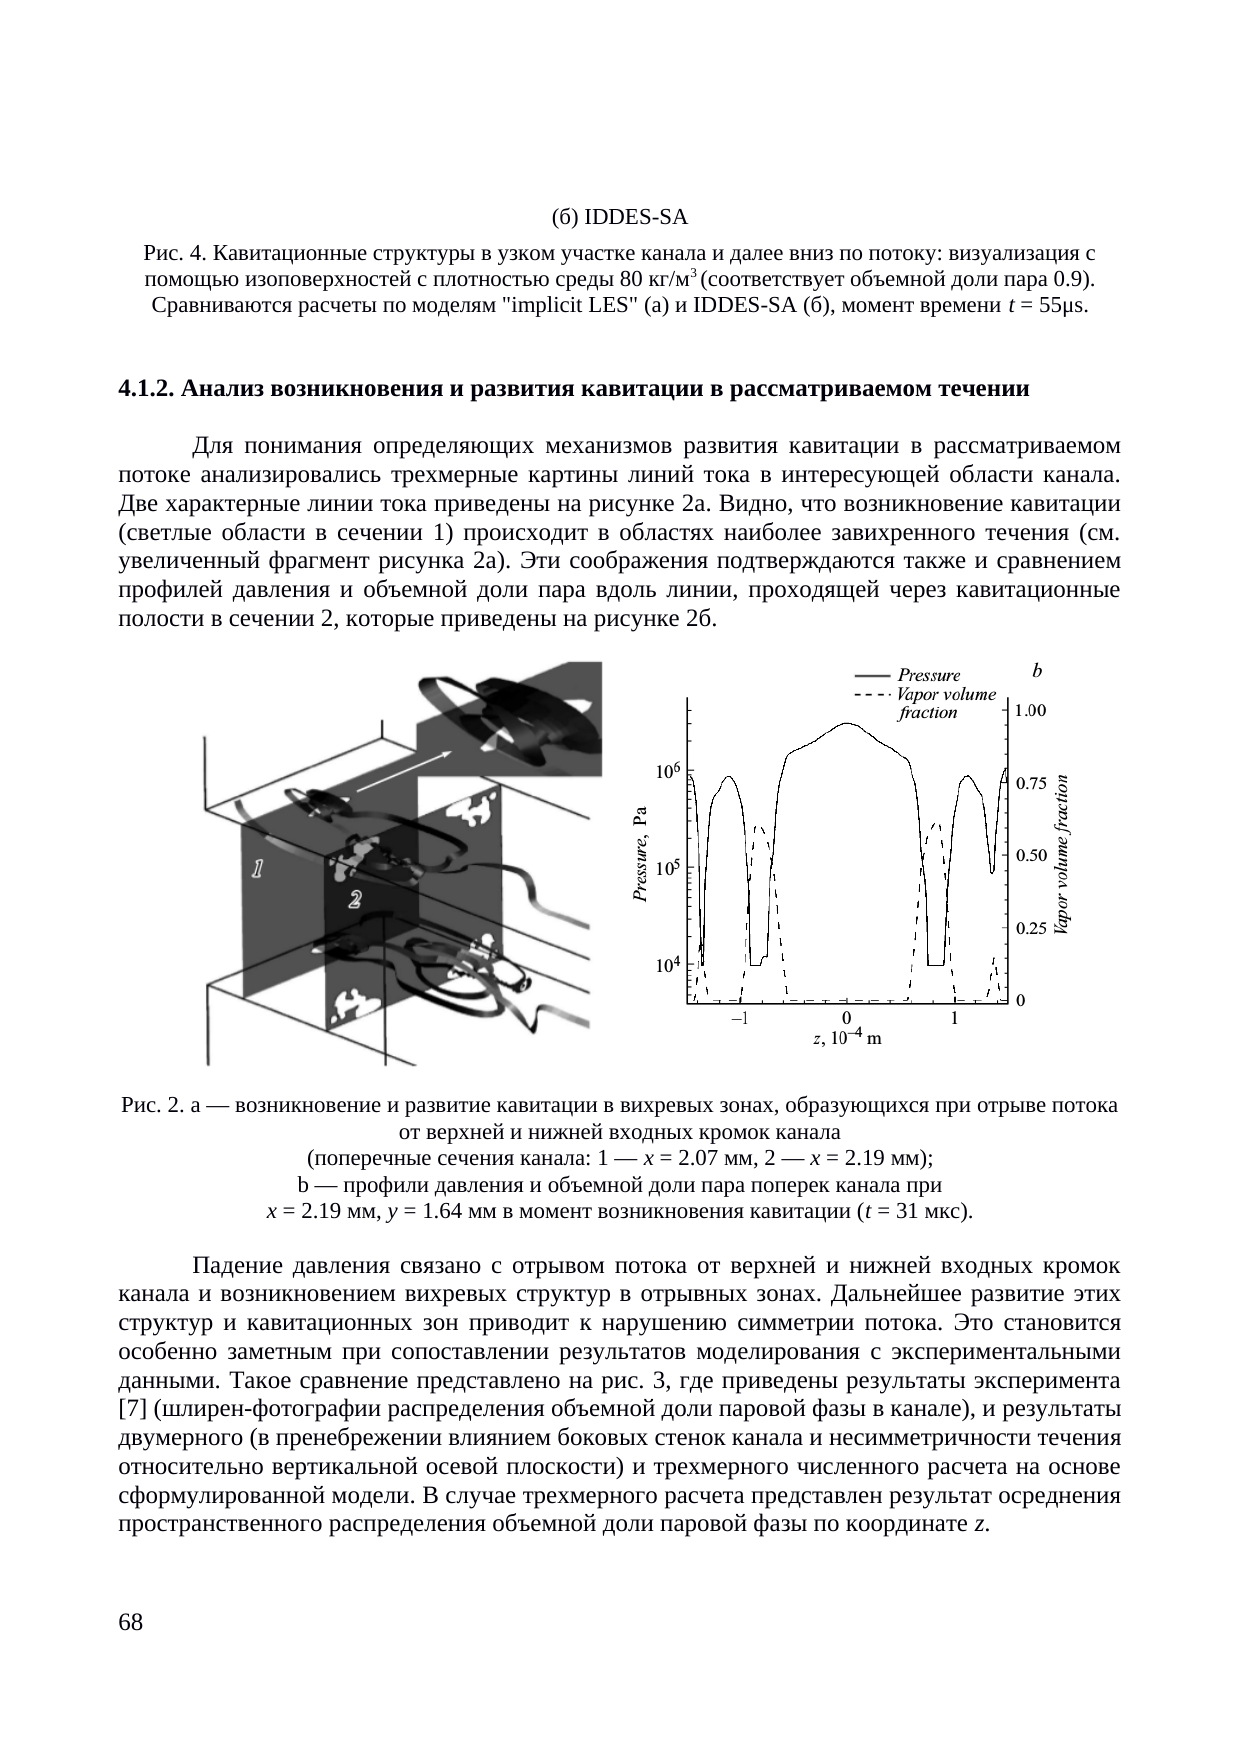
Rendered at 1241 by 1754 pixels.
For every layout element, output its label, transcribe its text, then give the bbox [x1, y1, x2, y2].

text Рис. 4. Кавитационные структуры в узком участке канала и далее вниз по потоку: визуализация с помощью изоповерхностей с плотностью среды 80 кг/м3 (соответствует объемной доли пара 0.9). [118, 239, 1122, 291]
text Падение давления связано с отрывом потока от верхней и нижней входных кромок канала и возникновением вихревых структур в отрывных зонах. Дальнейшее развитие этих структур и кавитационных зон приводит к нарушению симметрии потока. Это становится особенно заметным при сопоставлении результатов моделирования с экспериментальными данными. Такое сравнение представлено на рис. 3, где приведены результаты эксперимента [7] (шлирен-фотографии распределения объемной доли паровой фазы в канале), и результаты двумерного (в пренебрежении влиянием боковых стенок канала и несимметричности течения относительно вертикальной осевой плоскости) и трехмерного численного расчета на основе сформулированной модели. В случае трехмерного расчета представлен результат осреднения пространственного распределения объемной доли паровой фазы по координате z. [118, 1250, 1122, 1537]
picture [180, 655, 1077, 1074]
text 4.1.2. Анализ возникновения и развития кавитации в рассматриваемом течении [118, 373, 1122, 402]
text Рис. 2. a — возникновение и развитие кавитации в вихревых зонах, образующихся при отрыве потока от верхней и нижней входных кромок канала [118, 1092, 1122, 1144]
text b — профили давления и объемной доли пара поперек канала при [118, 1171, 1122, 1197]
text Для понимания определяющих механизмов развития кавитации в рассматриваемом потоке анализировались трехмерные картины линий тока в интересующей области канала. Две характерные линии тока приведены на рисунке 2a. Видно, что возникновение кавитации (светлые области в сечении 1) происходит в областях наиболее завихренного течения (см. увеличенный фрагмент рисунка 2а). Эти соображения подтверждаются также и сравнением профилей давления и объемной доли пара вдоль линии, проходящей через кавитационные полости в сечении 2, которые приведены на рисунке 2б. [118, 430, 1122, 632]
text (б) IDDES-SA [118, 203, 1122, 229]
text Сравниваются расчеты по моделям "implicit LES" (a) и IDDES-SA (б), момент времени t = 55μs. [118, 291, 1122, 318]
text x = 2.19 мм, y = 1.64 мм в момент возникновения кавитации (t = 31 мкс). [118, 1197, 1122, 1223]
text (поперечные сечения канала: 1 — x = 2.07 мм, 2 — x = 2.19 мм); [118, 1144, 1122, 1171]
